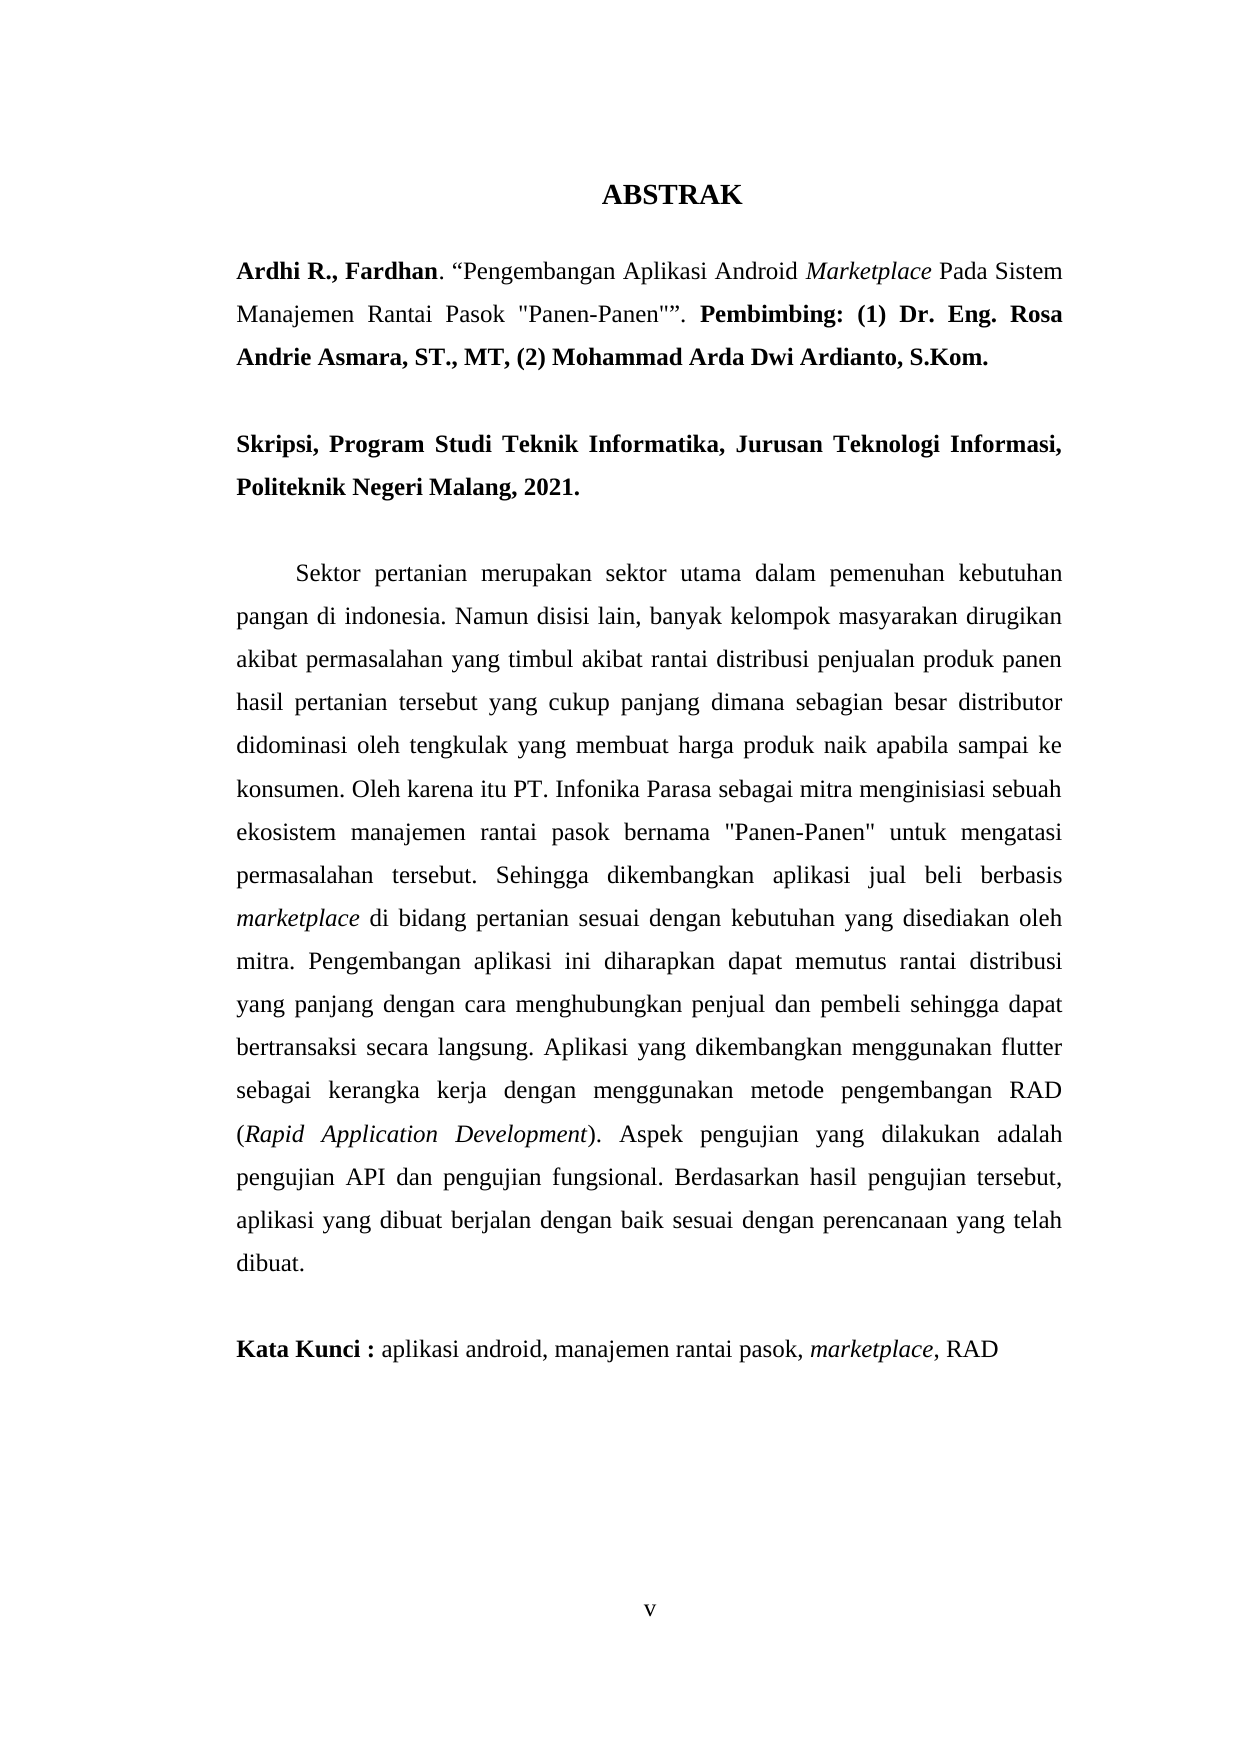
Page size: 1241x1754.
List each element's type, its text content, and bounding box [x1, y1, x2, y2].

subtitle ABSTRAK [281, 177, 1063, 211]
text Ardhi R., Fardhan. “Pengembangan Aplikasi Android Marketplace Pada Sistem Manajemen Rantai Pasok "Panen-Panen"”. Pembimbing: (1) Dr. Eng. Rosa Andrie Asmara, ST., MT, (2) Mohammad Arda Dwi Ardianto, S.Kom. [236, 256, 1063, 371]
text Sektor pertanian merupakan sektor utama dalam pemenuhan kebutuhan pangan di indonesia. Namun disisi lain, banyak kelompok masyarakan dirugikan akibat permasalahan yang timbul akibat rantai distribusi penjualan produk panen hasil pertanian tersebut yang cukup panjang dimana sebagian besar distributor didominasi oleh tengkulak yang membuat harga produk naik apabila sampai ke konsumen. Oleh karena itu PT. Infonika Parasa sebagai mitra menginisiasi sebuah ekosistem manajemen rantai pasok bernama "Panen-Panen" untuk mengatasi permasalahan tersebut. Sehingga dikembangkan aplikasi jual beli berbasis marketplace di bidang pertanian sesuai dengan kebutuhan yang disediakan oleh mitra. Pengembangan aplikasi ini diharapkan dapat memutus rantai distribusi yang panjang dengan cara menghubungkan penjual dan pembeli sehingga dapat bertransaksi secara langsung. Aplikasi yang dikembangkan menggunakan flutter sebagai kerangka kerja dengan menggunakan metode pengembangan RAD (Rapid Application Development). Aspek pengujian yang dilakukan adalah pengujian API dan pengujian fungsional. Berdasarkan hasil pengujian tersebut, aplikasi yang dibuat berjalan dengan baik sesuai dengan perencanaan yang telah dibuat. [236, 558, 1063, 1277]
text Kata Kunci : aplikasi android, manajemen rantai pasok, marketplace, RAD [236, 1334, 1063, 1363]
text Skripsi, Program Studi Teknik Informatika, Jurusan Teknologi Informasi, Politeknik Negeri Malang, 2021. [236, 429, 1063, 501]
